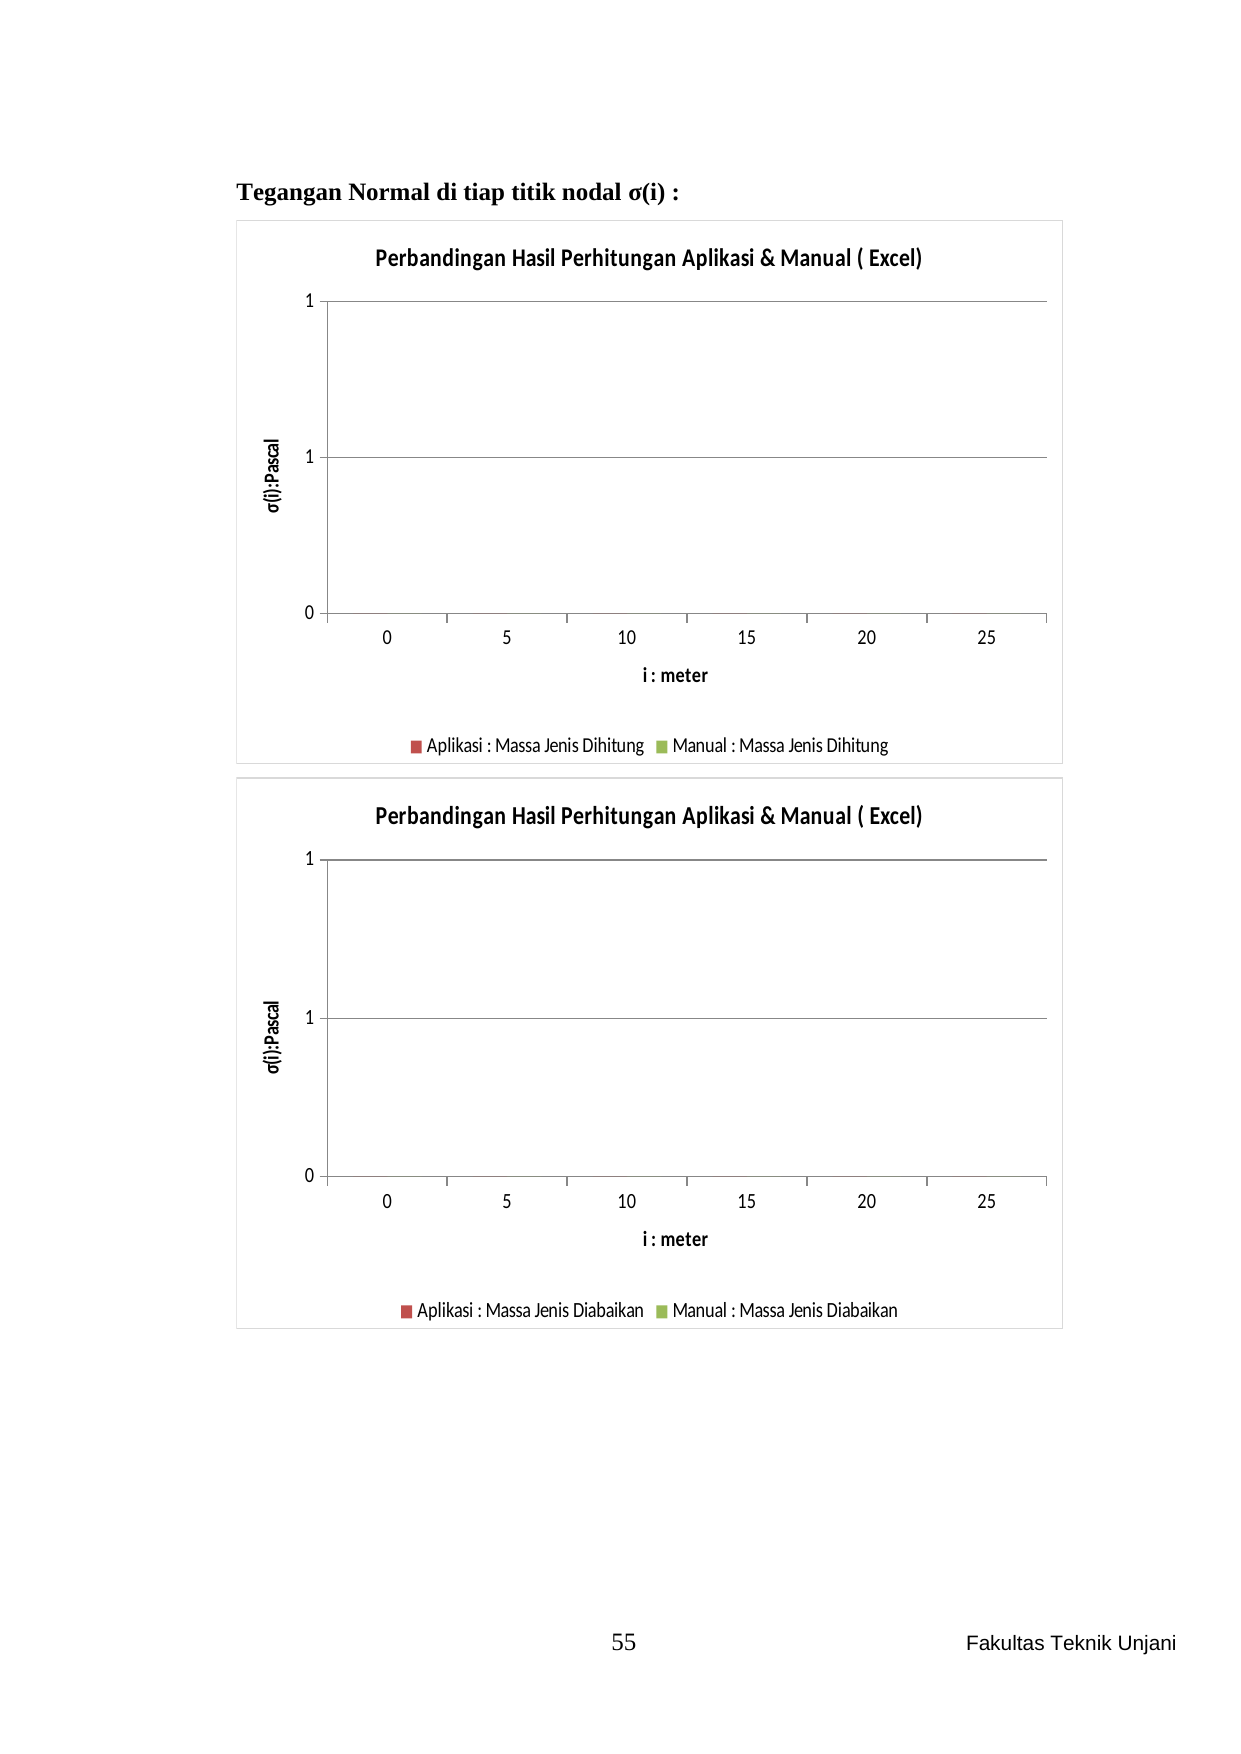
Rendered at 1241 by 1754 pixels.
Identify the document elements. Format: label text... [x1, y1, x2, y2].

text Tegangan Normal di tiap titik nodal σ(i) : [236, 177, 1063, 206]
